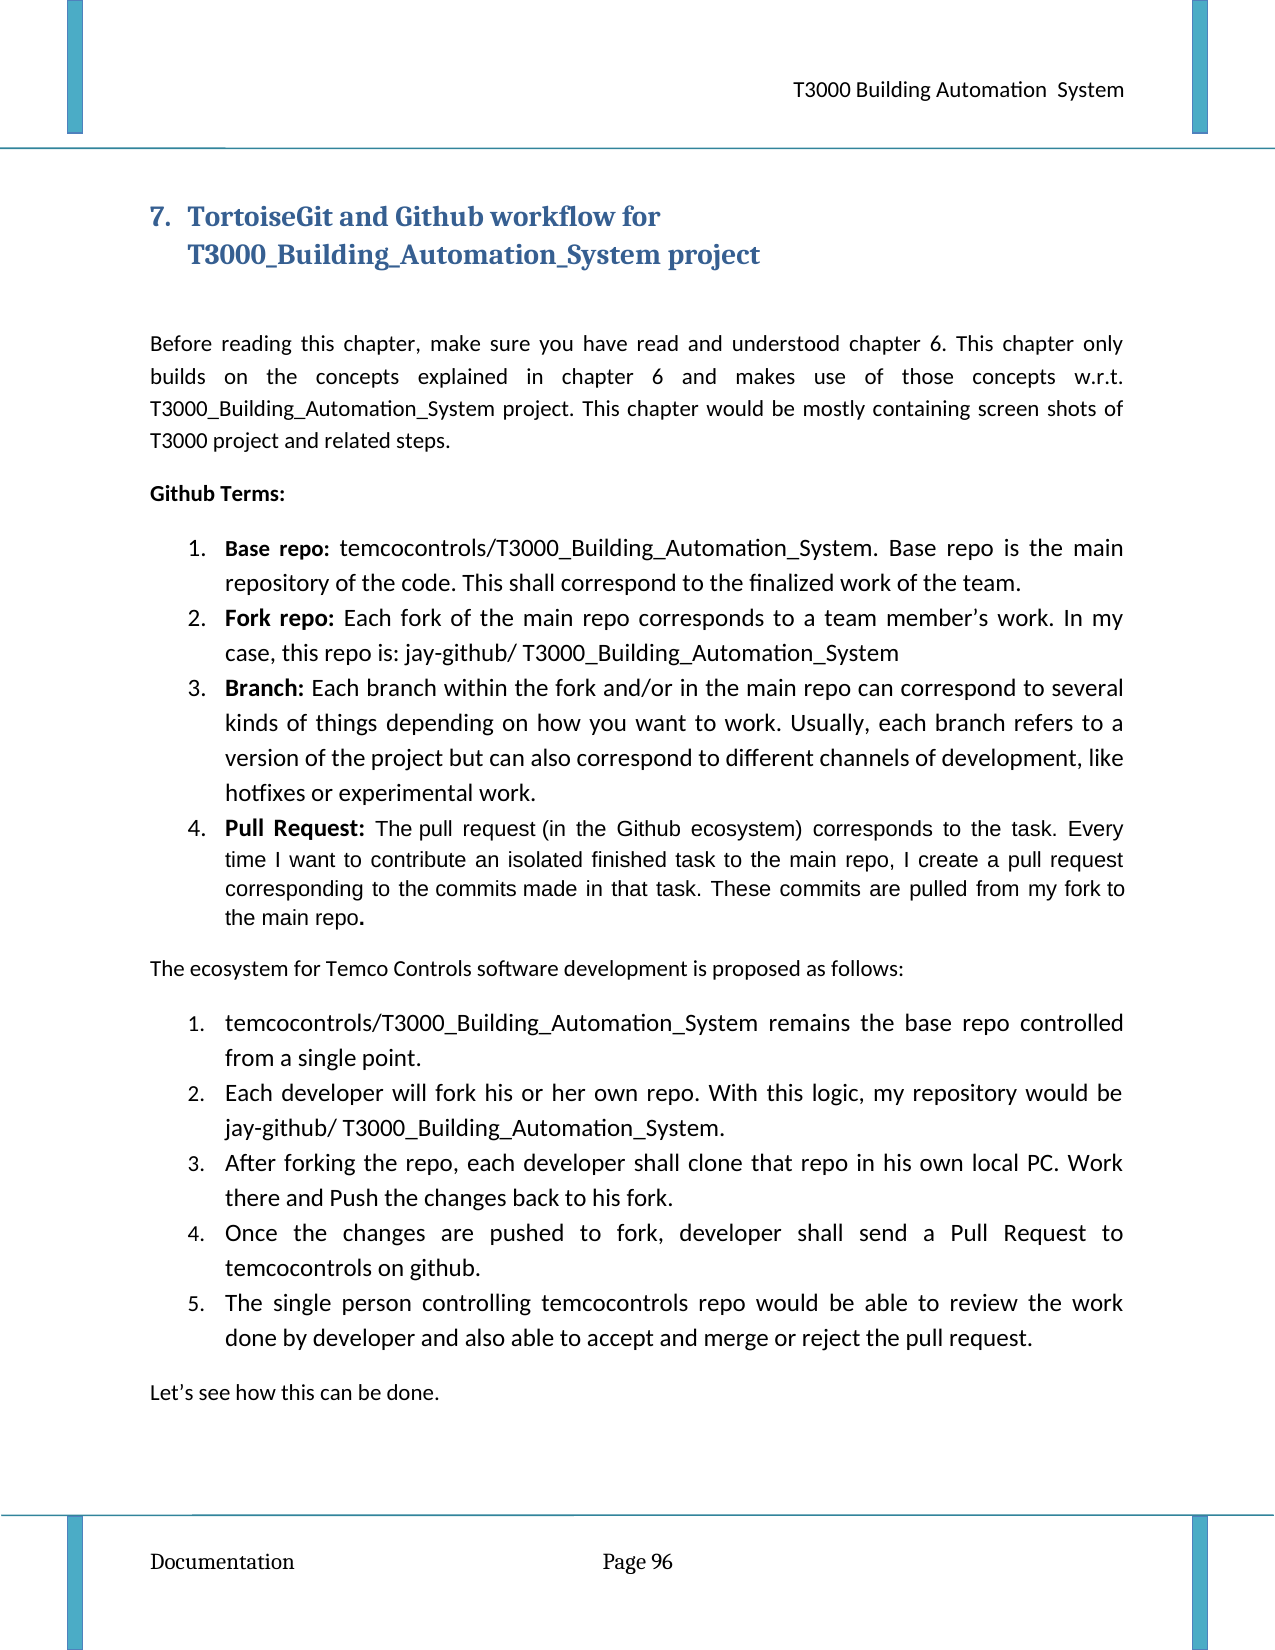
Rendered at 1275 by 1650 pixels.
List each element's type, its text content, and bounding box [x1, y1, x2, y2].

list Fork repo: Each fork of the main repo corresponds to a team member’s work. In my case, this repo is: jay-github/ T3000_Building_Automation_System [187, 602, 1125, 668]
list Pull Request: The pull request (in the Github ecosystem) corresponds to the task. Every time I want to contribute an isolated finished task to the main repo, I create a pull request corresponding to the commits made in that task. These commits are pulled from my fork to the main repo. [187, 812, 1125, 929]
list Base repo: temcocontrols/T3000_Building_Automation_System. Base repo is the main repository of the code. This shall correspond to the finalized work of the team. [187, 532, 1125, 598]
list After forking the repo, each developer shall clone that repo in his own local PC. Work there and Push the changes back to his fork. [187, 1147, 1125, 1213]
list The single person controlling temcocontrols repo would be able to review the work done by developer and also able to accept and merge or reject the pull request. [187, 1287, 1125, 1353]
list Each developer will fork his or her own repo. With this logic, my repository would be jay-github/ T3000_Building_Automation_System. [187, 1077, 1125, 1143]
list Branch: Each branch within the fork and/or in the main repo can correspond to several kinds of things depending on how you want to work. Usually, each branch refers to a version of the project but can also correspond to different channels of development, like hotfixes or experimental work. [187, 672, 1125, 808]
text Before reading this chapter, make sure you have read and understood chapter 6. This chapter only builds on the concepts explained in chapter 6 and makes use of those concepts w.r.t. T3000_Building_Automation_System project. This chapter would be mostly containing screen shots of T3000 project and related steps. [150, 329, 1125, 454]
subtitle TortoiseGit and Github workflow for T3000_Building_Automation_System project [150, 200, 1125, 272]
list Once the changes are pushed to fork, developer shall send a Pull Request to temcocontrols on github. [187, 1217, 1125, 1283]
text Github Terms: [150, 479, 1125, 507]
list temcocontrols/T3000_Building_Automation_System remains the base repo controlled from a single point. [187, 1007, 1125, 1073]
text The ecosystem for Temco Controls software development is proposed as follows: [150, 954, 1125, 982]
text Let’s see how this can be done. [150, 1378, 1125, 1406]
